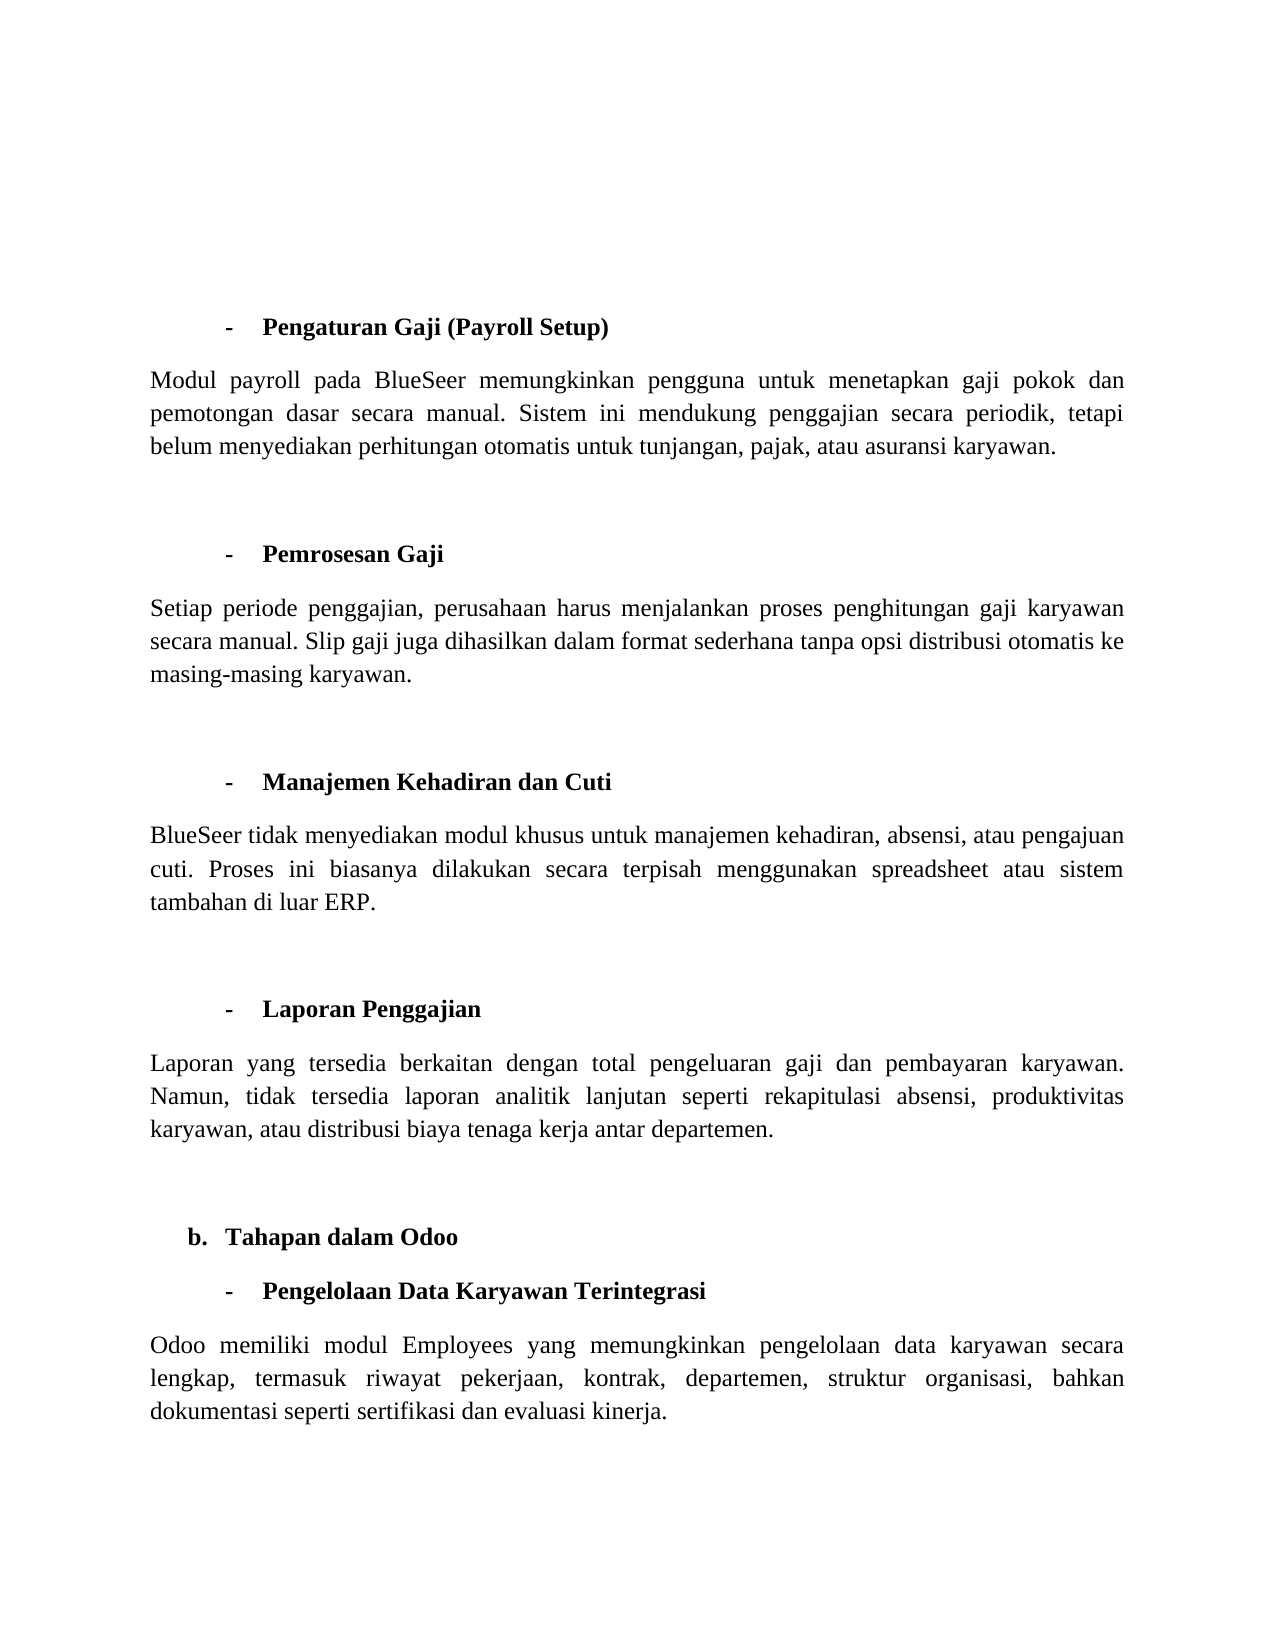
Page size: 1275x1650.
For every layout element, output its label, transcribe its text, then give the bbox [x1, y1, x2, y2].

list Tahapan dalam Odoo [187, 1222, 1125, 1251]
list Pengelolaan Data Karyawan Terintegrasi [225, 1276, 1125, 1304]
text Laporan yang tersedia berkaitan dengan total pengeluaran gaji dan pembayaran karyawan. Namun, tidak tersedia laporan analitik lanjutan seperti rekapitulasi absensi, produktivitas karyawan, atau distribusi biaya tenaga kerja antar departemen. [150, 1048, 1125, 1143]
list Pengaturan Gaji (Payroll Setup) [225, 312, 1125, 340]
text Modul payroll pada BlueSeer memungkinkan pengguna untuk menetapkan gaji pokok dan pemotongan dasar secara manual. Sistem ini mendukung penggajian secara periodik, tetapi belum menyediakan perhitungan otomatis untuk tunjangan, pajak, atau asuransi karyawan. [150, 365, 1125, 460]
list Pemrosesan Gaji [225, 539, 1125, 568]
list Manajemen Kehadiran dan Cuti [225, 767, 1125, 796]
text Setiap periode penggajian, perusahaan harus menjalankan proses penghitungan gaji karyawan secara manual. Slip gaji juga dihasilkan dalam format sederhana tanpa opsi distribusi otomatis ke masing-masing karyawan. [150, 593, 1125, 688]
text Odoo memiliki modul Employees yang memungkinkan pengelolaan data karyawan secara lengkap, termasuk riwayat pekerjaan, kontrak, departemen, struktur organisasi, bahkan dokumentasi seperti sertifikasi dan evaluasi kinerja. [150, 1330, 1125, 1424]
list Laporan Penggajian [225, 994, 1125, 1023]
text BlueSeer tidak menyediakan modul khusus untuk manajemen kehadiran, absensi, atau pengajuan cuti. Proses ini biasanya dilakukan secara terpisah menggunakan spreadsheet atau sistem tambahan di luar ERP. [150, 821, 1125, 915]
